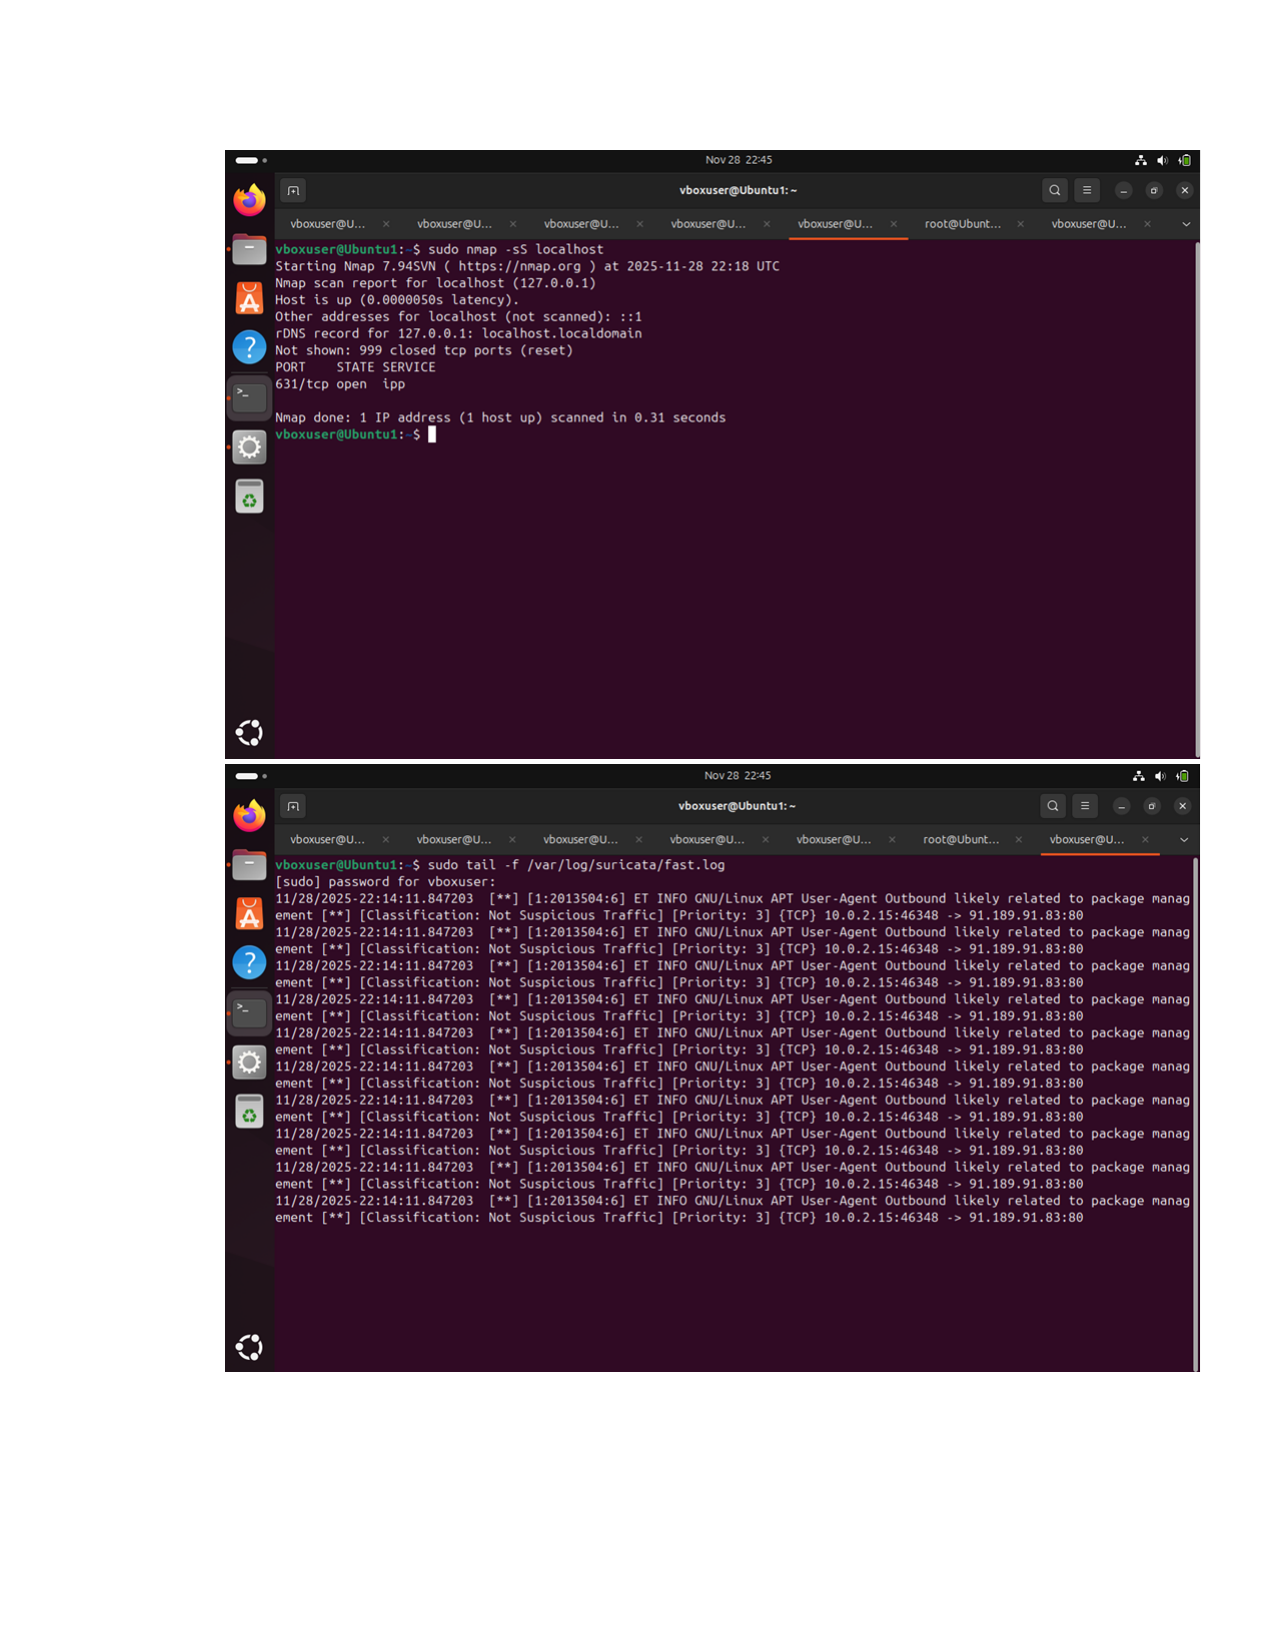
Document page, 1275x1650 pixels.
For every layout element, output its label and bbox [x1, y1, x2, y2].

picture [225, 150, 1200, 759]
picture [225, 764, 1200, 1372]
